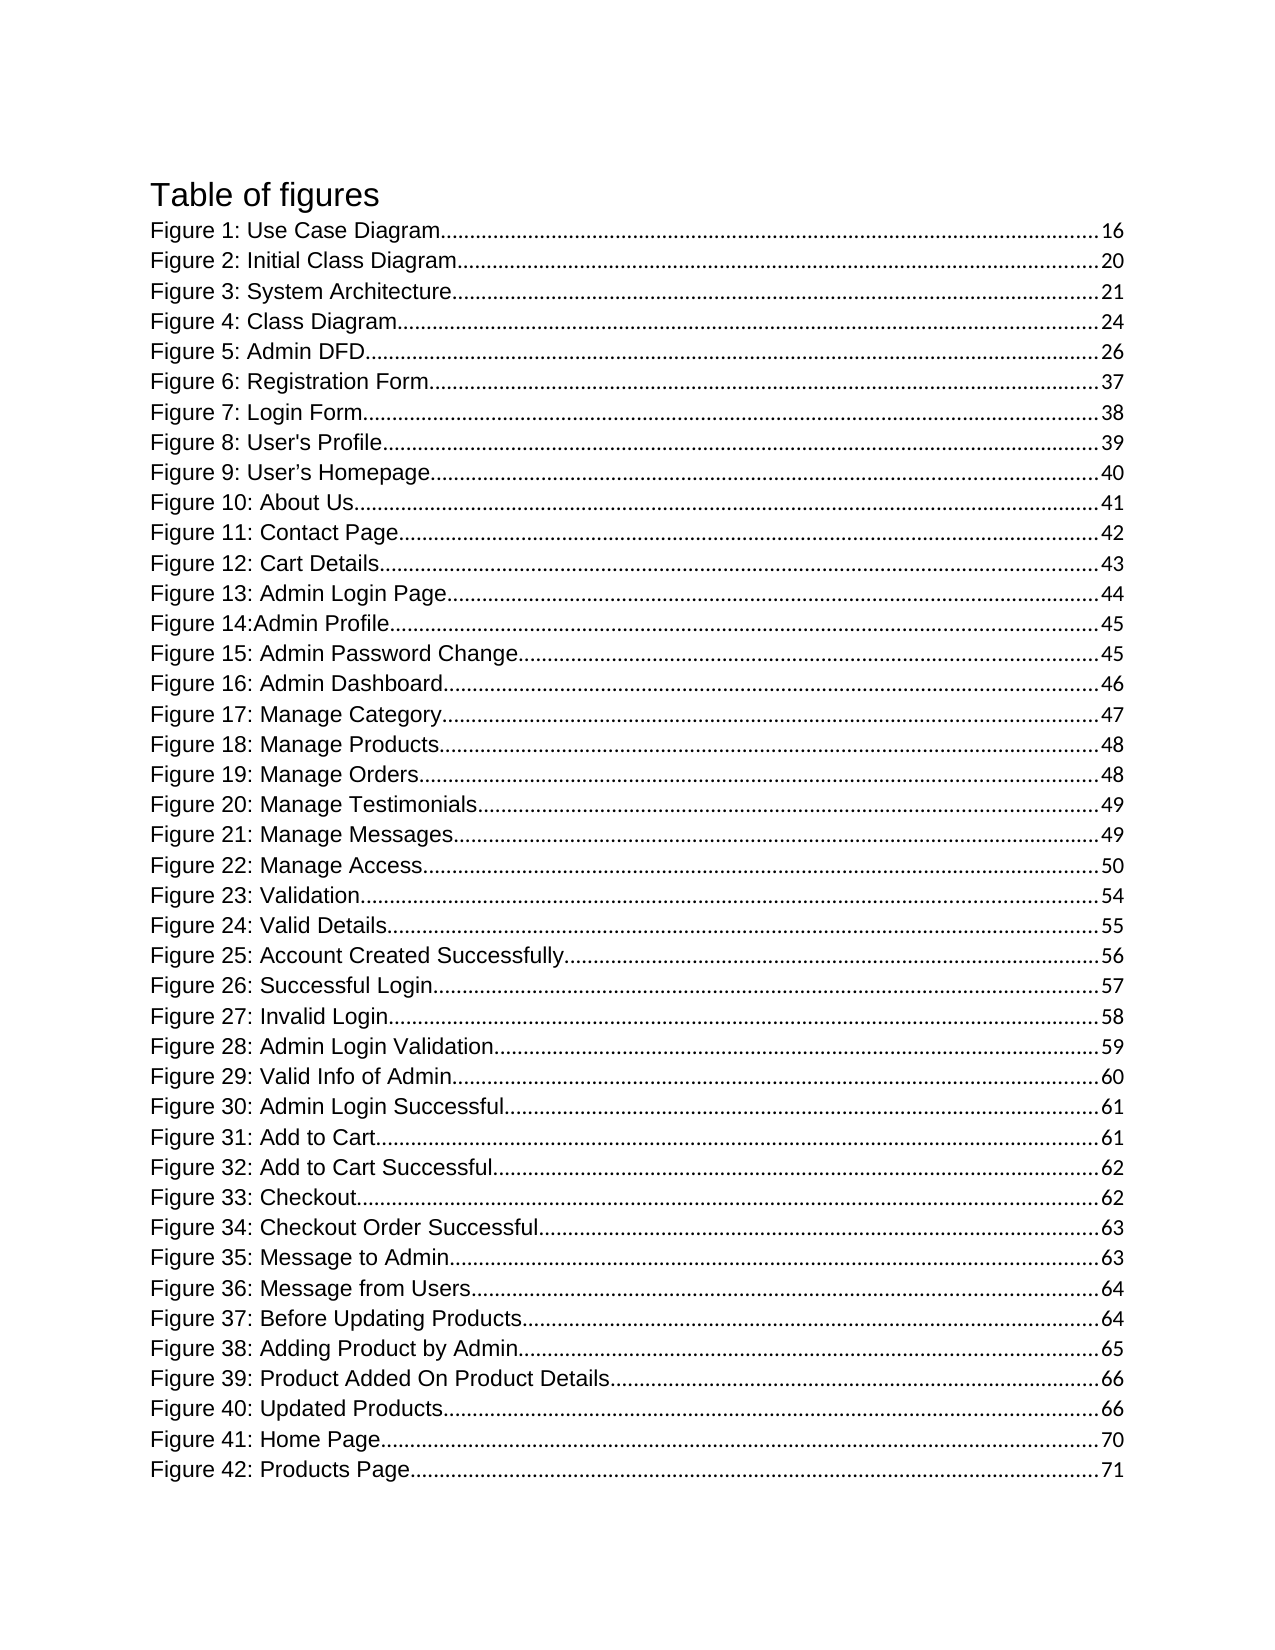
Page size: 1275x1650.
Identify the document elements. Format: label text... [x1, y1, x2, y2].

text Figure 13: Admin Login Page 44 [150, 579, 1125, 607]
text Figure 31: Add to Cart 61 [150, 1123, 1125, 1151]
text Figure 40: Updated Products 66 [150, 1394, 1125, 1423]
text Figure 10: About Us 41 [150, 488, 1125, 516]
text Figure 37: Before Updating Products 64 [150, 1304, 1125, 1332]
text Figure 33: Checkout 62 [150, 1183, 1125, 1211]
text Figure 38: Adding Product by Admin 65 [150, 1334, 1125, 1362]
text Figure 23: Validation 54 [150, 881, 1125, 909]
text Figure 16: Admin Dashboard 46 [150, 669, 1125, 698]
text Figure 21: Manage Messages 49 [150, 821, 1125, 849]
text Figure 15: Admin Password Change 45 [150, 639, 1125, 667]
text Figure 2: Initial Class Diagram 20 [150, 247, 1125, 275]
text Figure 20: Manage Testimonials 49 [150, 790, 1125, 818]
text Figure 35: Message to Admin 63 [150, 1243, 1125, 1272]
text Figure 4: Class Diagram 24 [150, 307, 1125, 335]
text Figure 3: System Architecture 21 [150, 277, 1125, 305]
text Figure 30: Admin Login Successful 61 [150, 1092, 1125, 1121]
text Figure 14:Admin Profile 45 [150, 609, 1125, 637]
text Figure 8: User's Profile 39 [150, 428, 1125, 456]
subtitle Table of figures [150, 175, 1125, 213]
text Figure 11: Contact Page 42 [150, 518, 1125, 547]
text Figure 22: Manage Access 50 [150, 851, 1125, 879]
text Figure 39: Product Added On Product Details 66 [150, 1364, 1125, 1392]
text Figure 34: Checkout Order Successful 63 [150, 1213, 1125, 1241]
text Figure 6: Registration Form 37 [150, 367, 1125, 396]
text Figure 19: Manage Orders 48 [150, 760, 1125, 788]
text Figure 18: Manage Products 48 [150, 730, 1125, 758]
text Figure 25: Account Created Successfully 56 [150, 941, 1125, 969]
text Figure 12: Cart Details 43 [150, 549, 1125, 577]
text Figure 41: Home Page 70 [150, 1425, 1125, 1453]
text Figure 29: Valid Info of Admin 60 [150, 1062, 1125, 1090]
text Figure 24: Valid Details 55 [150, 911, 1125, 939]
text Figure 42: Products Page 71 [150, 1455, 1125, 1483]
text Figure 36: Message from Users 64 [150, 1274, 1125, 1302]
text Figure 5: Admin DFD 26 [150, 337, 1125, 365]
text Figure 1: Use Case Diagram 16 [150, 216, 1125, 244]
text Figure 28: Admin Login Validation 59 [150, 1032, 1125, 1060]
text Figure 17: Manage Category 47 [150, 700, 1125, 728]
text Figure 27: Invalid Login 58 [150, 1002, 1125, 1030]
text Figure 26: Successful Login 57 [150, 972, 1125, 1000]
text Figure 32: Add to Cart Successful 62 [150, 1153, 1125, 1181]
text Figure 9: User’s Homepage 40 [150, 458, 1125, 486]
text Figure 7: Login Form 38 [150, 398, 1125, 426]
